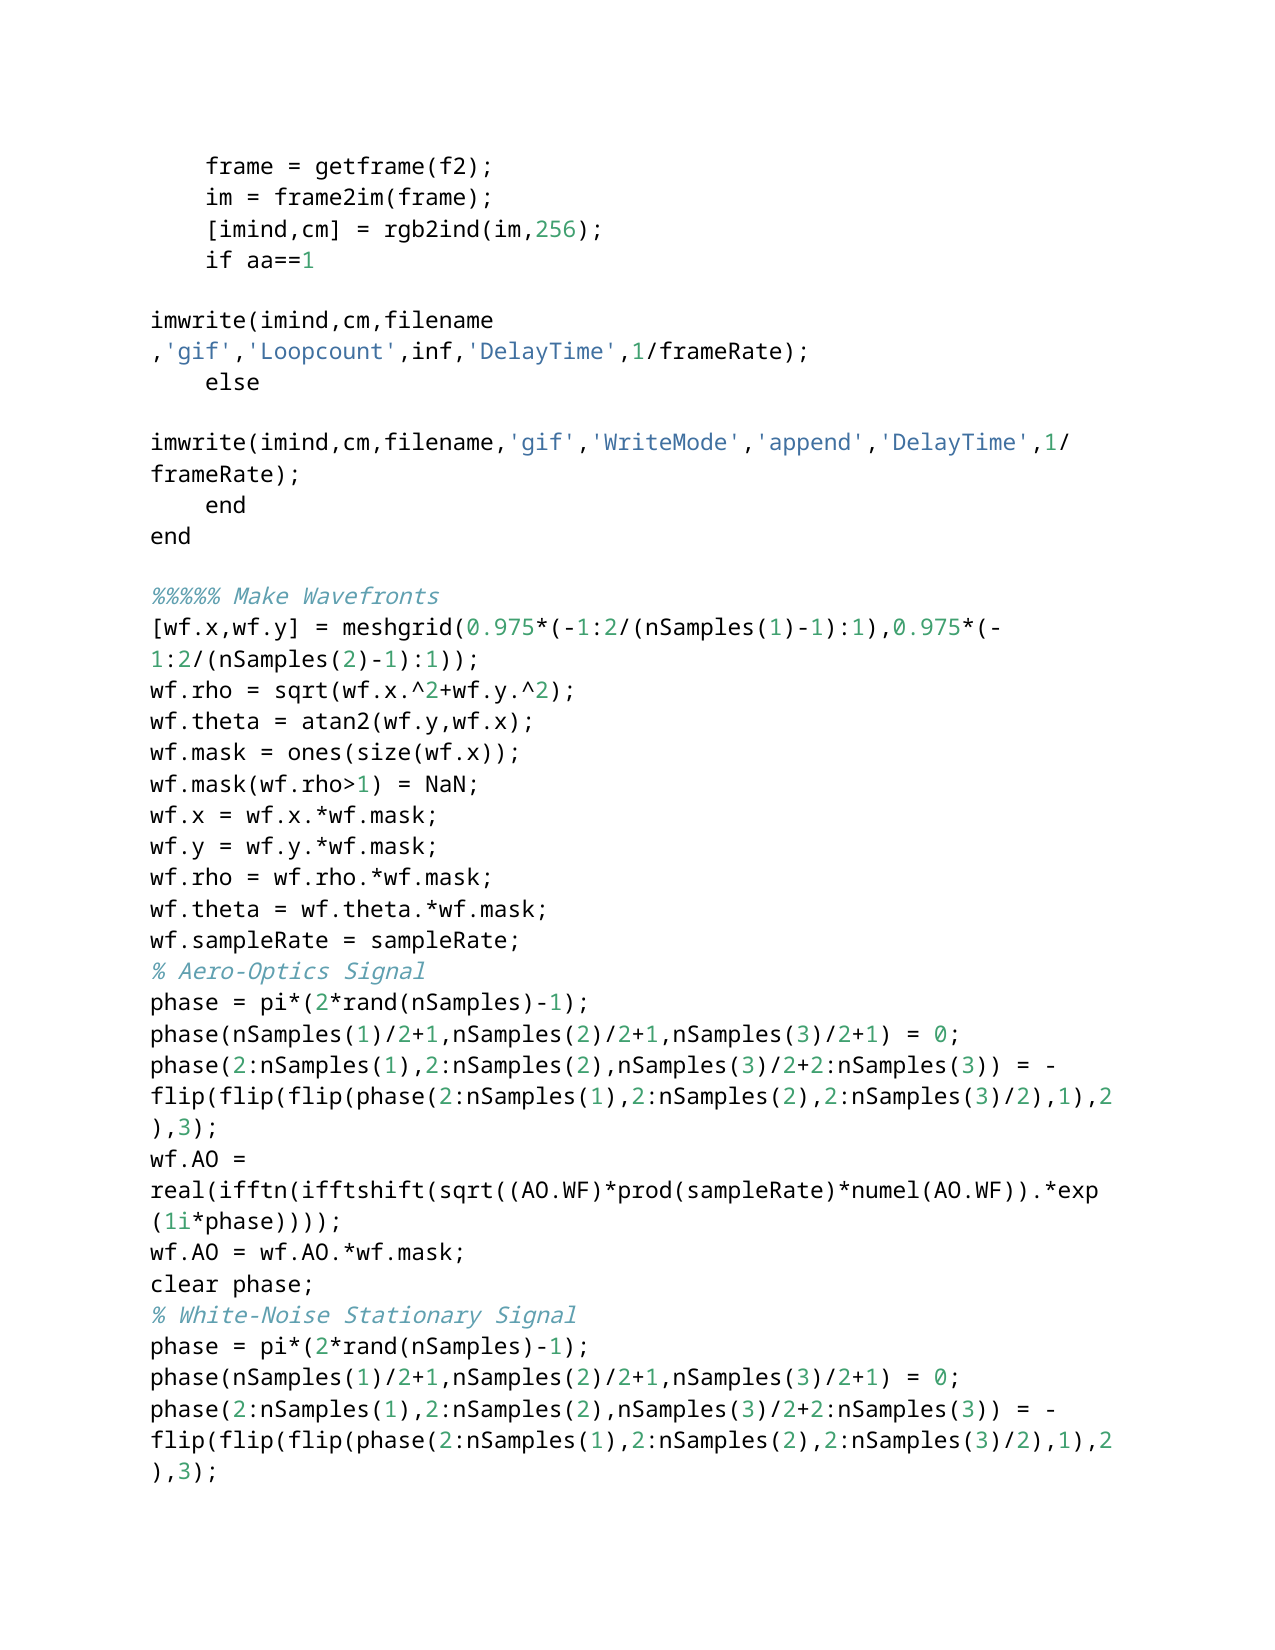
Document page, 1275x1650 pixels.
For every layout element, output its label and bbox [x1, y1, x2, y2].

text [150, 150, 1125, 1486]
